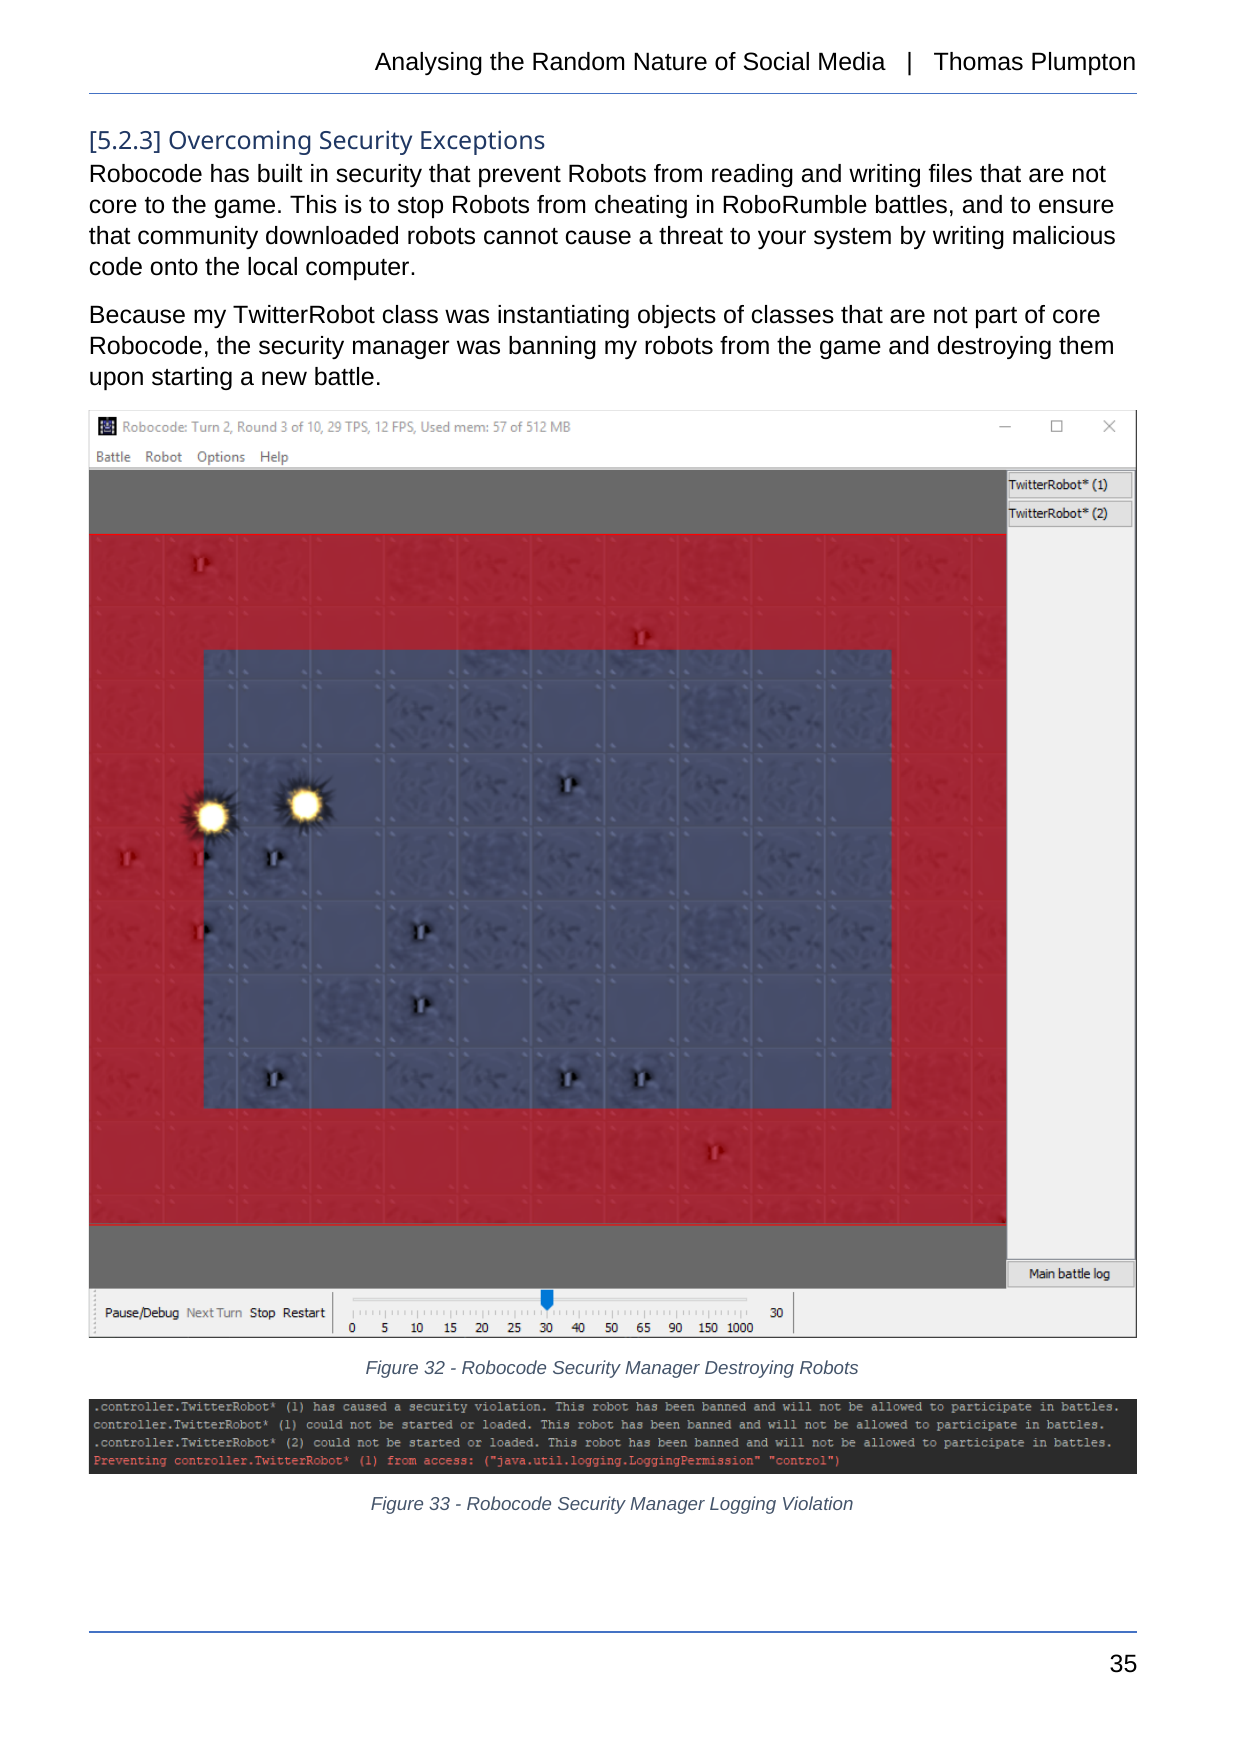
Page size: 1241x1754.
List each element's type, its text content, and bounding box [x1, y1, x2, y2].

text Because my TwitterRobot class was instantiating objects of classes that are not part of core Robocode, the security manager was banning my robots from the game and destroying them upon starting a new battle. [89, 300, 1137, 391]
subtitle [5.2.3] Overcoming Security Exceptions [89, 122, 1137, 157]
picture [88, 1399, 1137, 1474]
text Robocode has built in security that prevent Robots from reading and writing files that are not core to the game. This is to stop Robots from cheating in RoboRumble battles, and to ensure that community downloaded robots cannot cause a threat to your system by writing malicious code onto the local computer. [89, 159, 1137, 281]
picture [88, 410, 1137, 1338]
